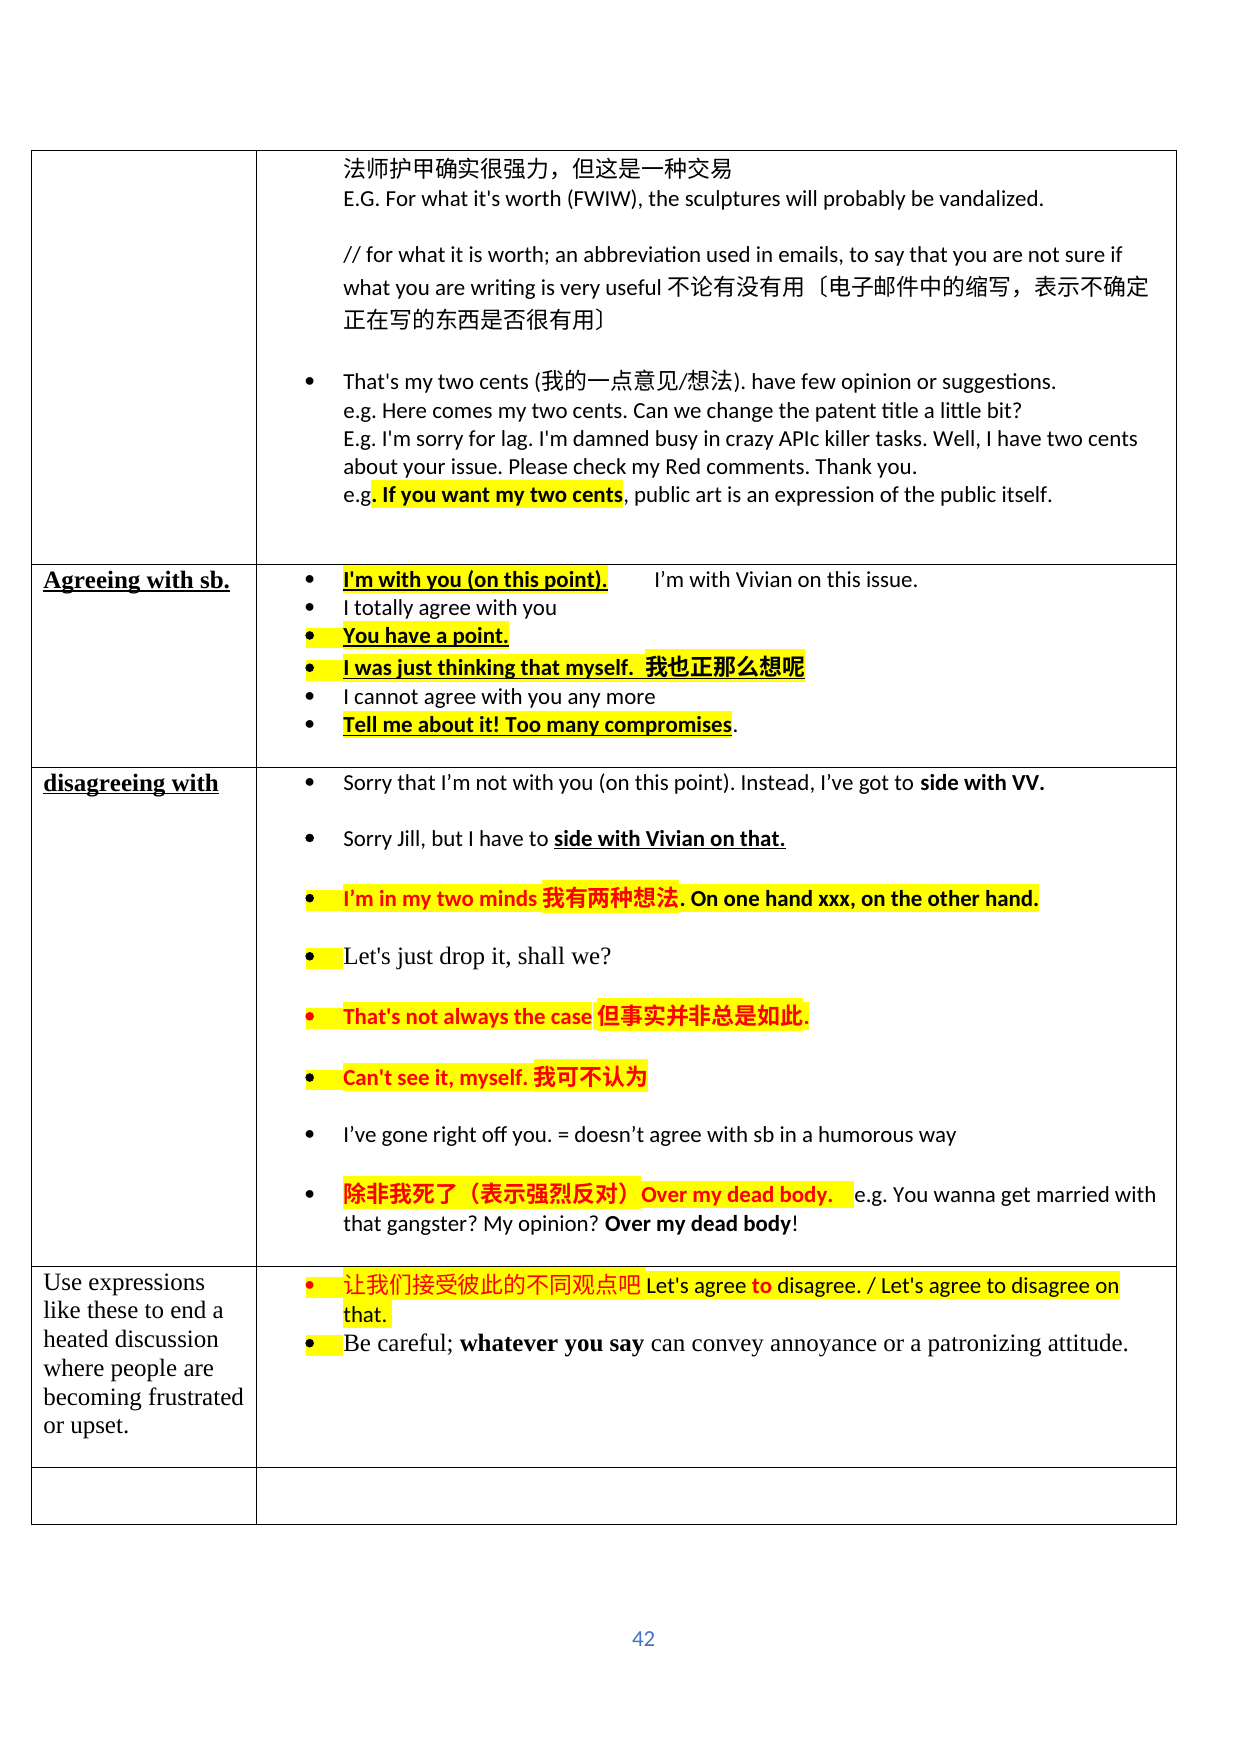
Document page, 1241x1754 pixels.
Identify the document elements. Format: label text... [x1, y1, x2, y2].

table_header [32, 151, 256, 564]
table_cell disagreeing with [32, 768, 256, 1266]
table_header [257, 151, 1176, 564]
table_cell [257, 1468, 1176, 1523]
table_cell [32, 1468, 256, 1523]
table_cell Use expressions like these to end a heated discussion where people are becoming frustrated or upset. [32, 1267, 256, 1467]
table_cell 让我们接受彼此的不同观点吧 Let's agree to disagree. / Let's agree to disagree on that. Be careful; whatever you say can convey annoyance or a patronizing attitude. [257, 1267, 1176, 1467]
table_cell I'm with you (on this point). I’m with Vivian on this issue. I totally agree with you You have a point. I was just thinking that myself. 我也正那么想呢 I cannot agree with you any more Tell me about it! Too many compromises. [257, 565, 1176, 767]
table_cell Agreeing with sb. [32, 565, 256, 767]
table_cell Sorry that I’m not with you (on this point). Instead, I’ve got to side with VV. Sorry Jill, but I have to side with Vivian on that. I’m in my two minds我有两种想法. On one hand xxx, on the other hand. Let's just drop it, shall we? That's not always the case但事实并非总是如此. Can't see it, myself. 我可不认为 I’ve gone right off you. = doesn’t agree with sb in a humorous way 除非我死了（表示强烈反对）Over my dead body. e.g. You wanna get married with that gangster? My opinion? Over my dead body! [257, 768, 1176, 1266]
